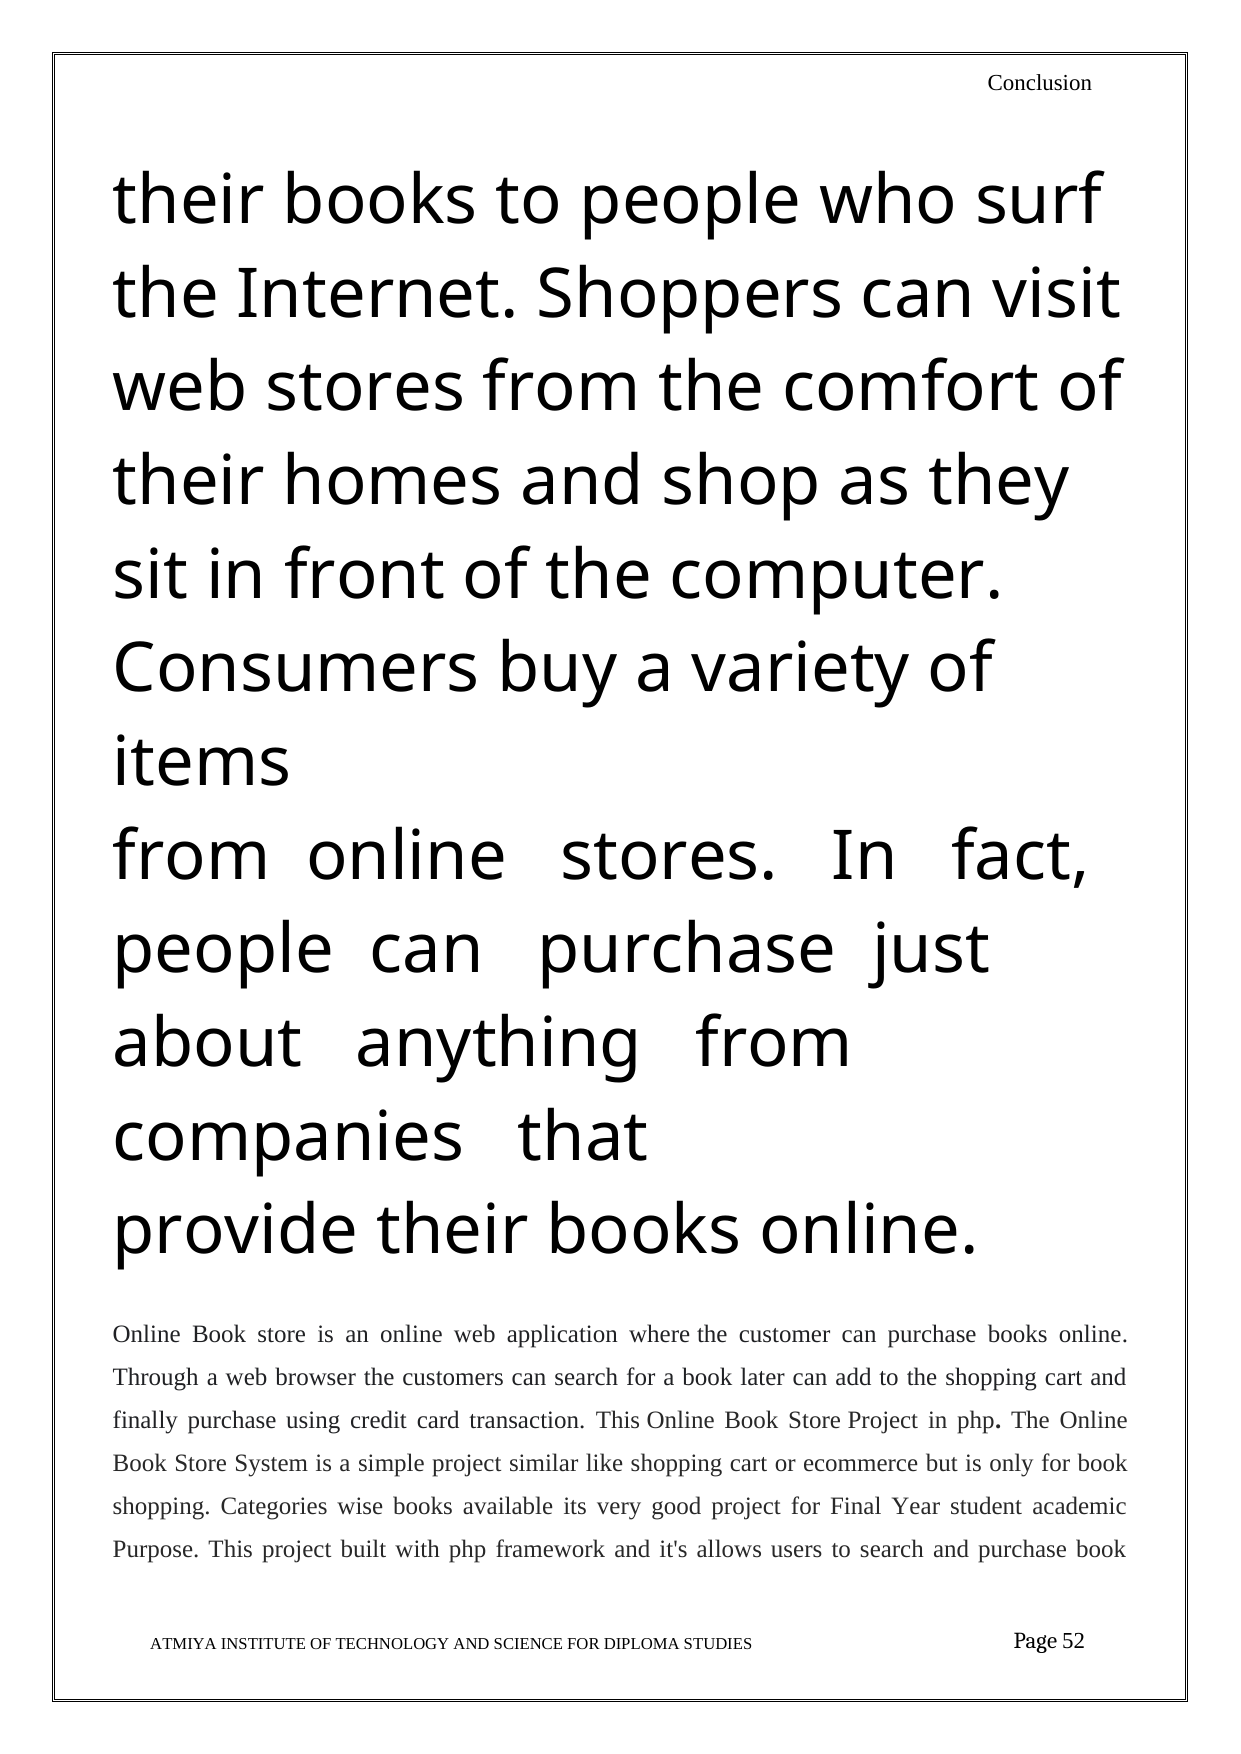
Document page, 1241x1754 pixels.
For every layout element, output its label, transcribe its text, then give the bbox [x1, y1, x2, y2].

text provide their books online. [112, 1180, 1128, 1274]
text their books to people who surf the Internet. Shoppers can visit web stores from the comfort of [112, 150, 1128, 431]
text from online stores. In fact, people can purchase just about anything from companies that [112, 806, 1128, 1180]
text their homes and shop as they sit in front of the computer. Consumers buy a variety of items [112, 431, 1128, 806]
